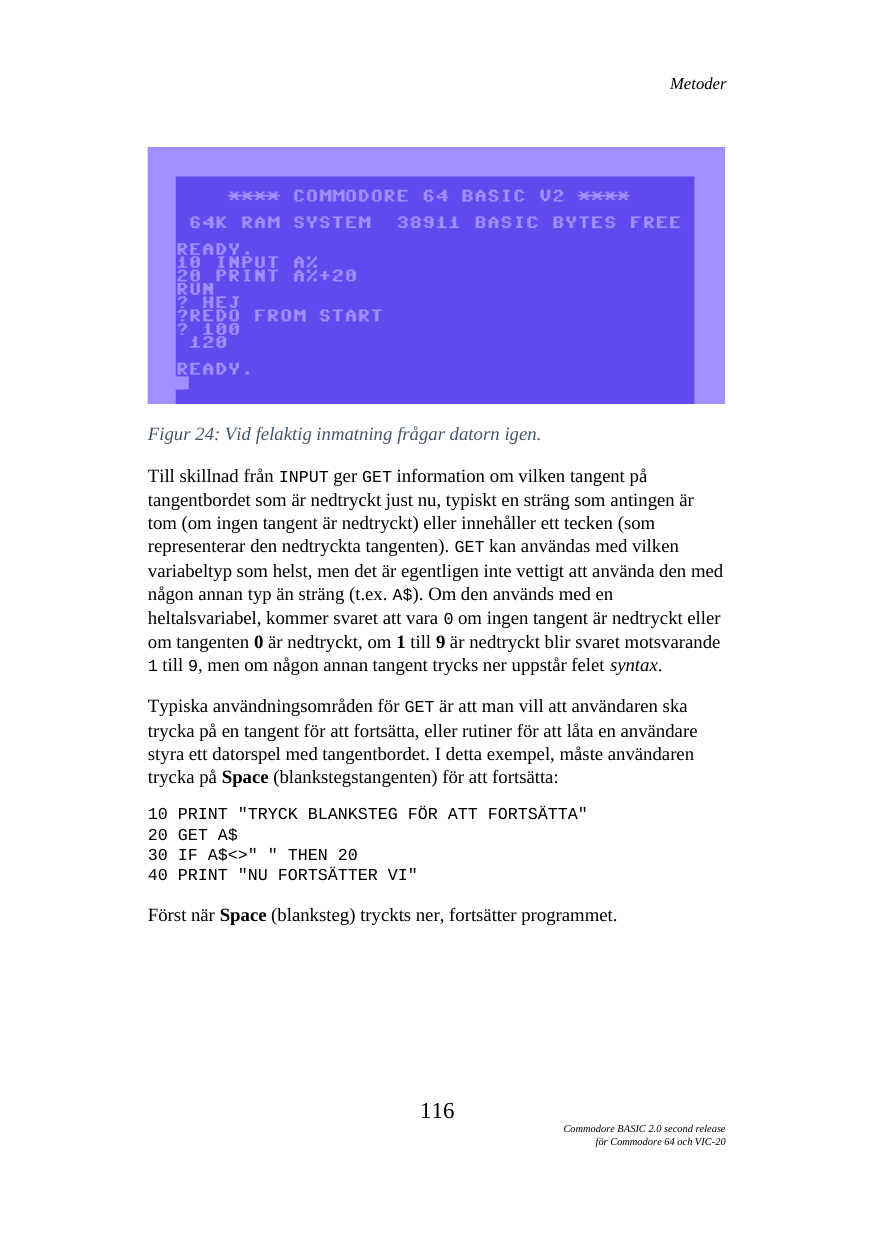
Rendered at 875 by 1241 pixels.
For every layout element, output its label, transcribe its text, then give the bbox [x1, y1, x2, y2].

text Till skillnad från INPUT ger GET information om vilken tangent på tangentbordet som är nedtryckt just nu, typiskt en sträng som antingen är tom (om ingen tangent är nedtryckt) eller innehåller ett tecken (som representerar den nedtryckta tangenten). GET kan användas med vilken variabeltyp som helst, men det är egentligen inte vettigt att använda den med någon annan typ än sträng (t.ex. A$). Om den används med en heltalsvariabel, kommer svaret att vara 0 om ingen tangent är nedtryckt eller om tangenten 0 är nedtryckt, om 1 till 9 är nedtryckt blir svaret motsvarande 1 till 9, men om någon annan tangent trycks ner uppstår felet syntax. [148, 465, 726, 677]
text Först när Space (blanksteg) tryckts ner, fortsätter programmet. [148, 904, 726, 925]
text 10 PRINT "TRYCK BLANKSTEG FÖR ATT FORTSÄTTA" 20 GET A$ 30 IF A$<>" " THEN 20 40 PRINT "NU FORTSÄTTER VI" [148, 806, 726, 886]
text Figur 24: Vid felaktig inmatning frågar datorn igen. [148, 422, 726, 444]
text Typiska användningsområden för GET är att man vill att användaren ska trycka på en tangent för att fortsätta, eller rutiner för att låta en användare styra ett datorspel med tangentbordet. I detta exempel, måste användaren trycka på Space (blankstegstangenten) för att fortsätta: [148, 695, 726, 787]
